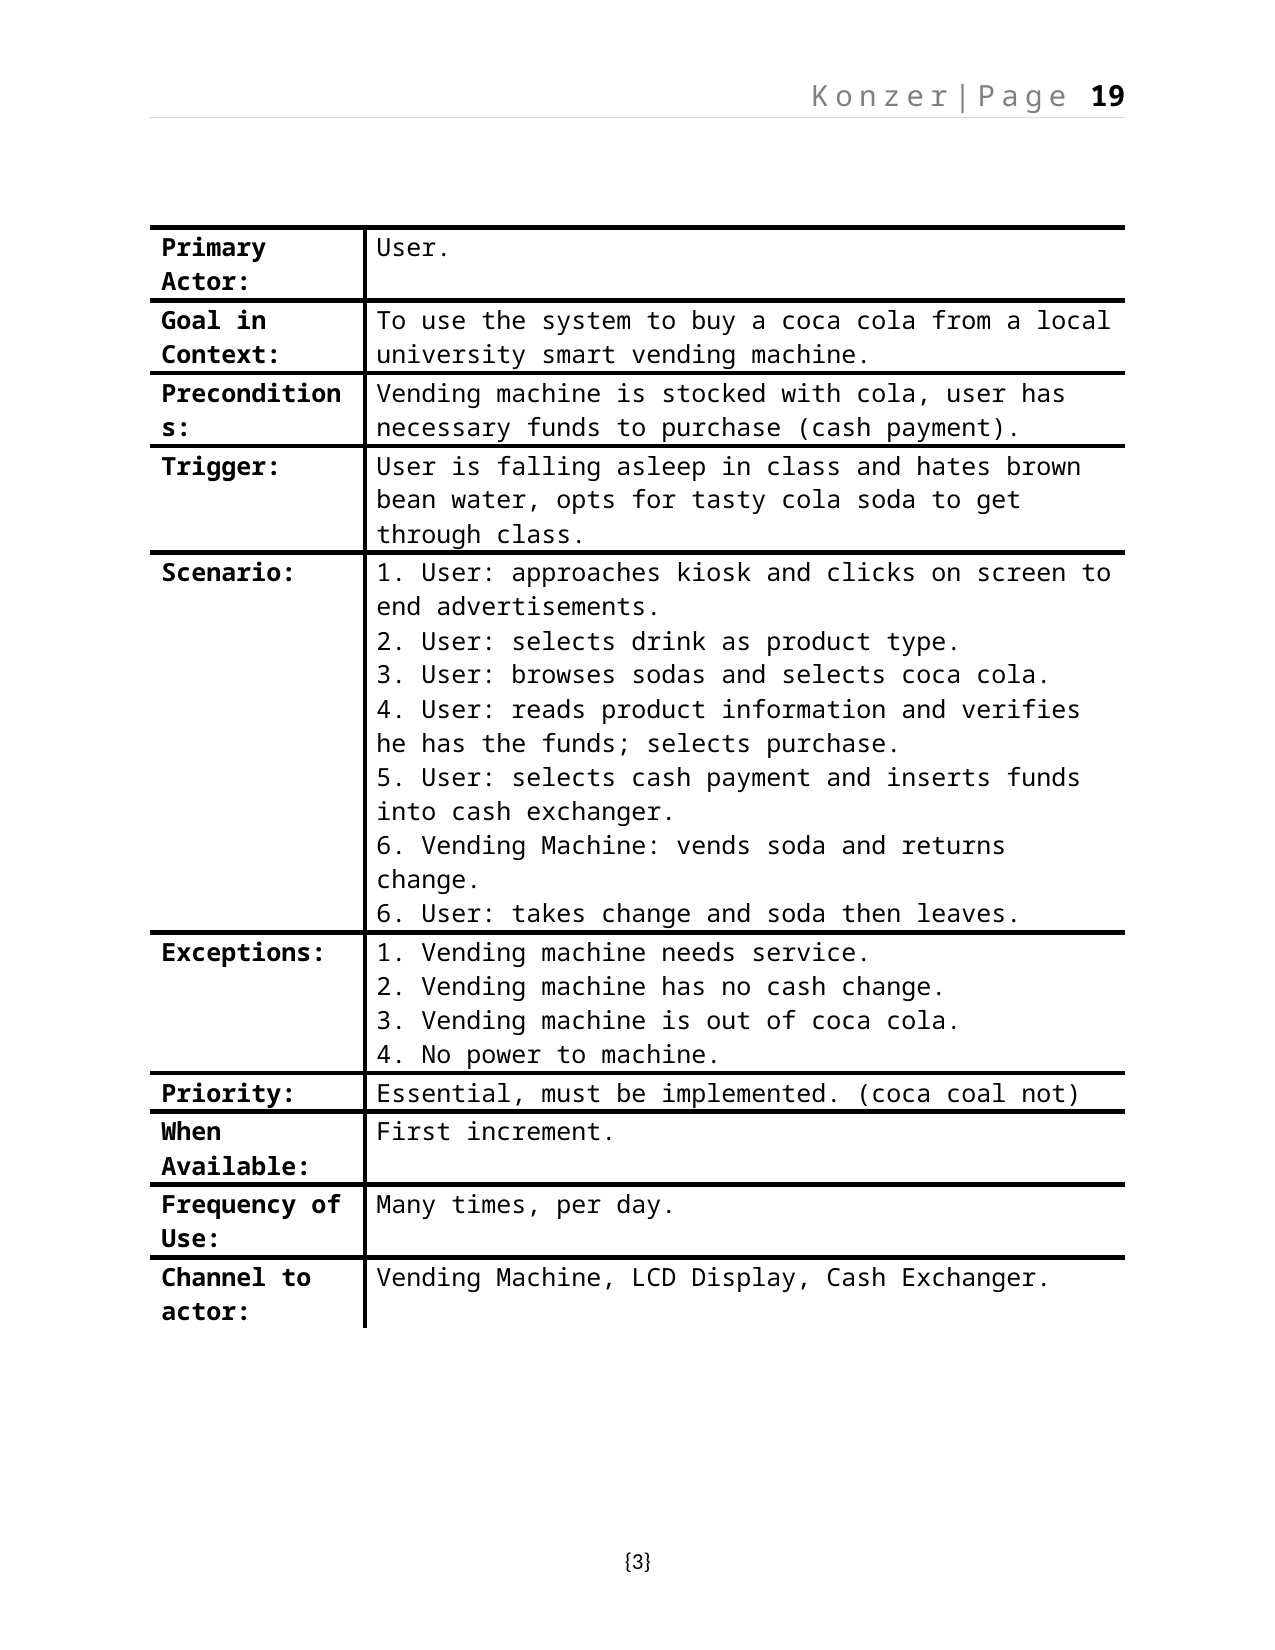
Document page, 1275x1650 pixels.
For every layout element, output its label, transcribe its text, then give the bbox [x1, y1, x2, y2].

table_cell First increment. [367, 1114, 1125, 1182]
table_cell To use the system to buy a coca cola from a local university smart vending machine. [367, 303, 1125, 371]
table_cell Channel to actor: [150, 1260, 363, 1328]
table_cell Preconditions: [150, 375, 363, 443]
table_cell User. [367, 230, 1125, 298]
table_cell Priority: [150, 1075, 363, 1109]
table_cell 1. User: approaches kiosk and clicks on screen to end advertisements. 2. User: selects drink as product type. 3. User: browses sodas and selects coca cola. 4. User: reads product information and verifies he has the funds; selects purchase. 5. User: selects cash payment and inserts funds into cash exchanger. 6. Vending Machine: vends soda and returns change. 6. User: takes change and soda then leaves. [367, 555, 1125, 930]
table_cell User is falling asleep in class and hates brown bean water, opts for tasty cola soda to get through class. [367, 448, 1125, 550]
table_cell Frequency of Use: [150, 1187, 363, 1255]
table_cell When Available: [150, 1114, 363, 1182]
table_cell Trigger: [150, 448, 363, 550]
table_cell Scenario: [150, 555, 363, 930]
table_cell Many times, per day. [367, 1187, 1125, 1255]
table_cell Vending Machine, LCD Display, Cash Exchanger. [367, 1260, 1125, 1328]
table_cell Vending machine is stocked with cola, user has necessary funds to purchase (cash payment). [367, 375, 1125, 443]
table_cell Exceptions: [150, 935, 363, 1071]
table_cell 1. Vending machine needs service. 2. Vending machine has no cash change. 3. Vending machine is out of coca cola. 4. No power to machine. [367, 935, 1125, 1071]
table_cell Essential, must be implemented. (coca coal not) [367, 1075, 1125, 1109]
table_cell Goal in Context: [150, 303, 363, 371]
table_cell Primary Actor: [150, 230, 363, 298]
